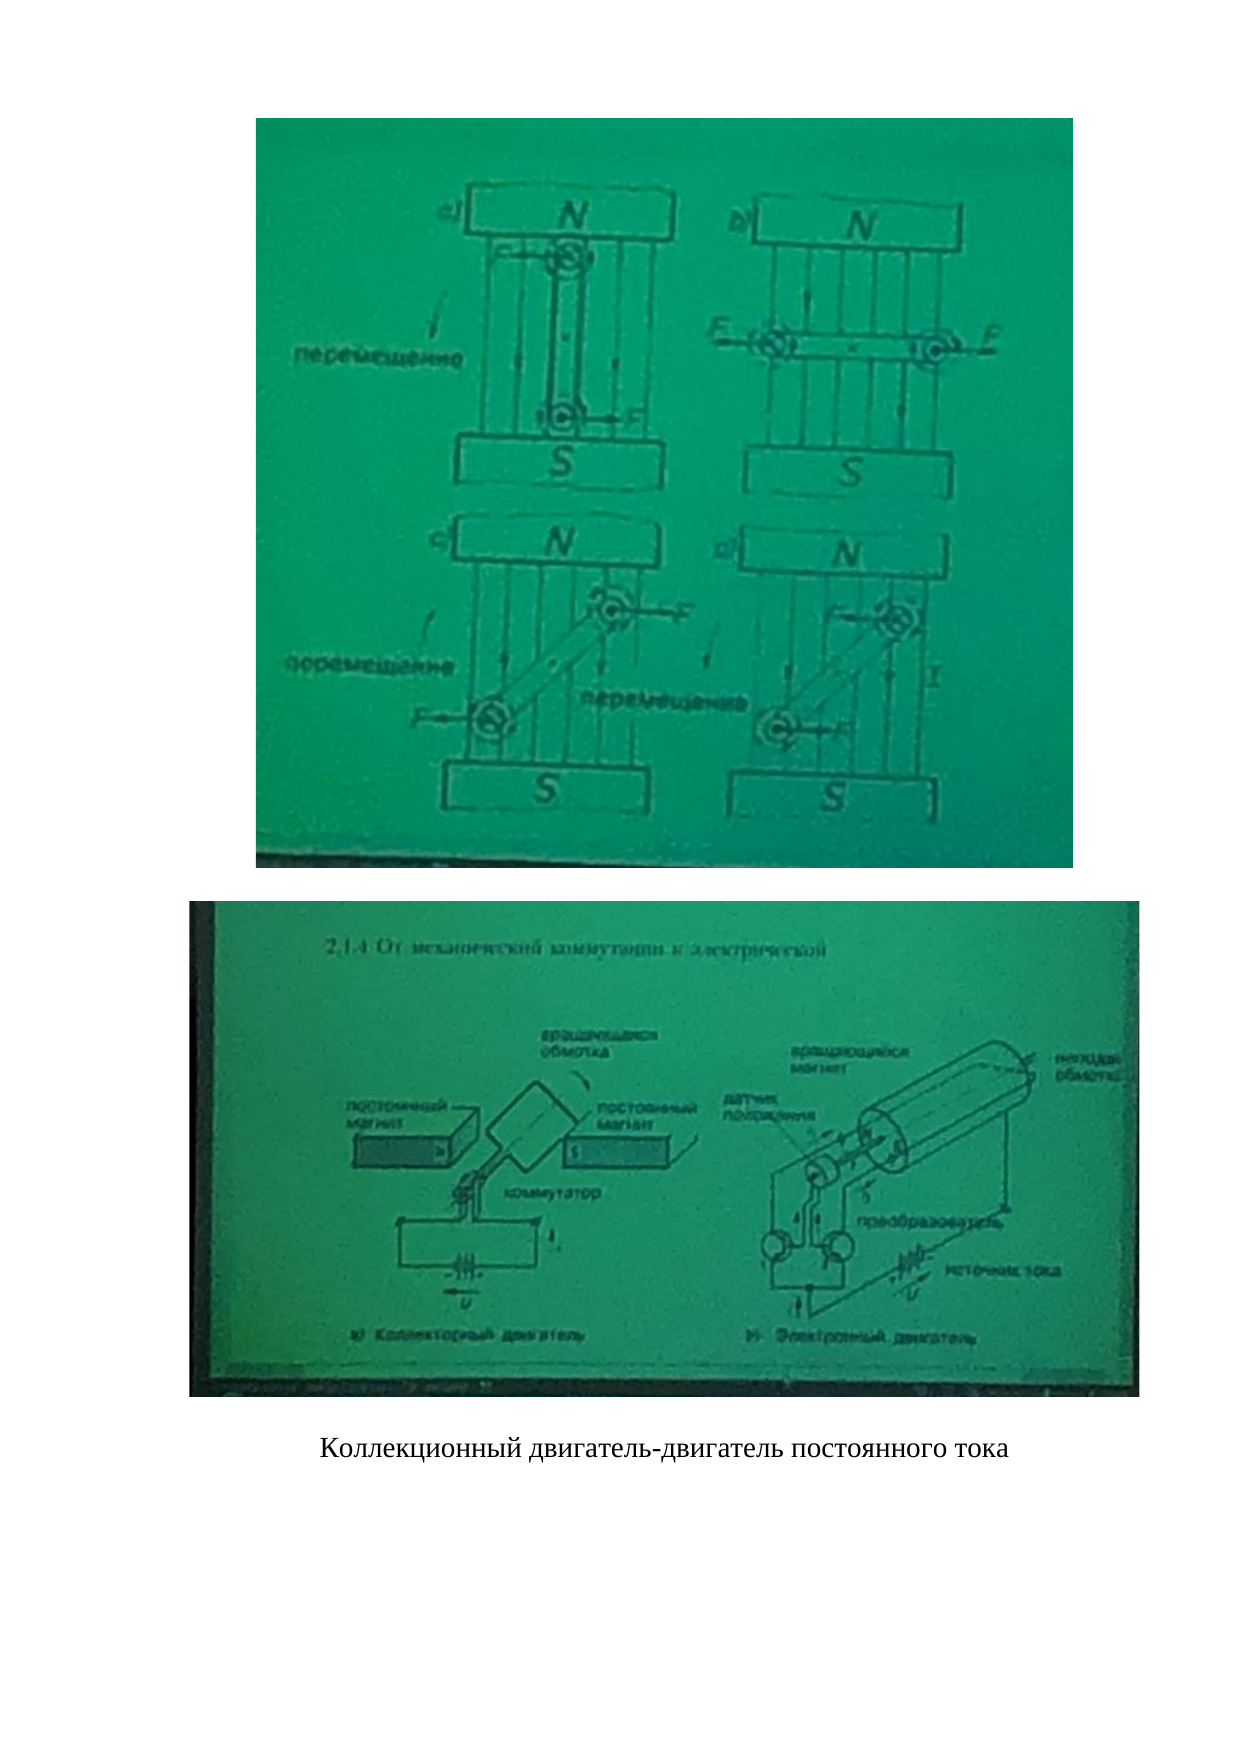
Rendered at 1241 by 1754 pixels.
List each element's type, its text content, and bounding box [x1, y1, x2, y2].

picture [255, 118, 1073, 868]
picture [189, 901, 1140, 1397]
text Коллекционный двигатель-двигатель постоянного тока [177, 1430, 1152, 1463]
